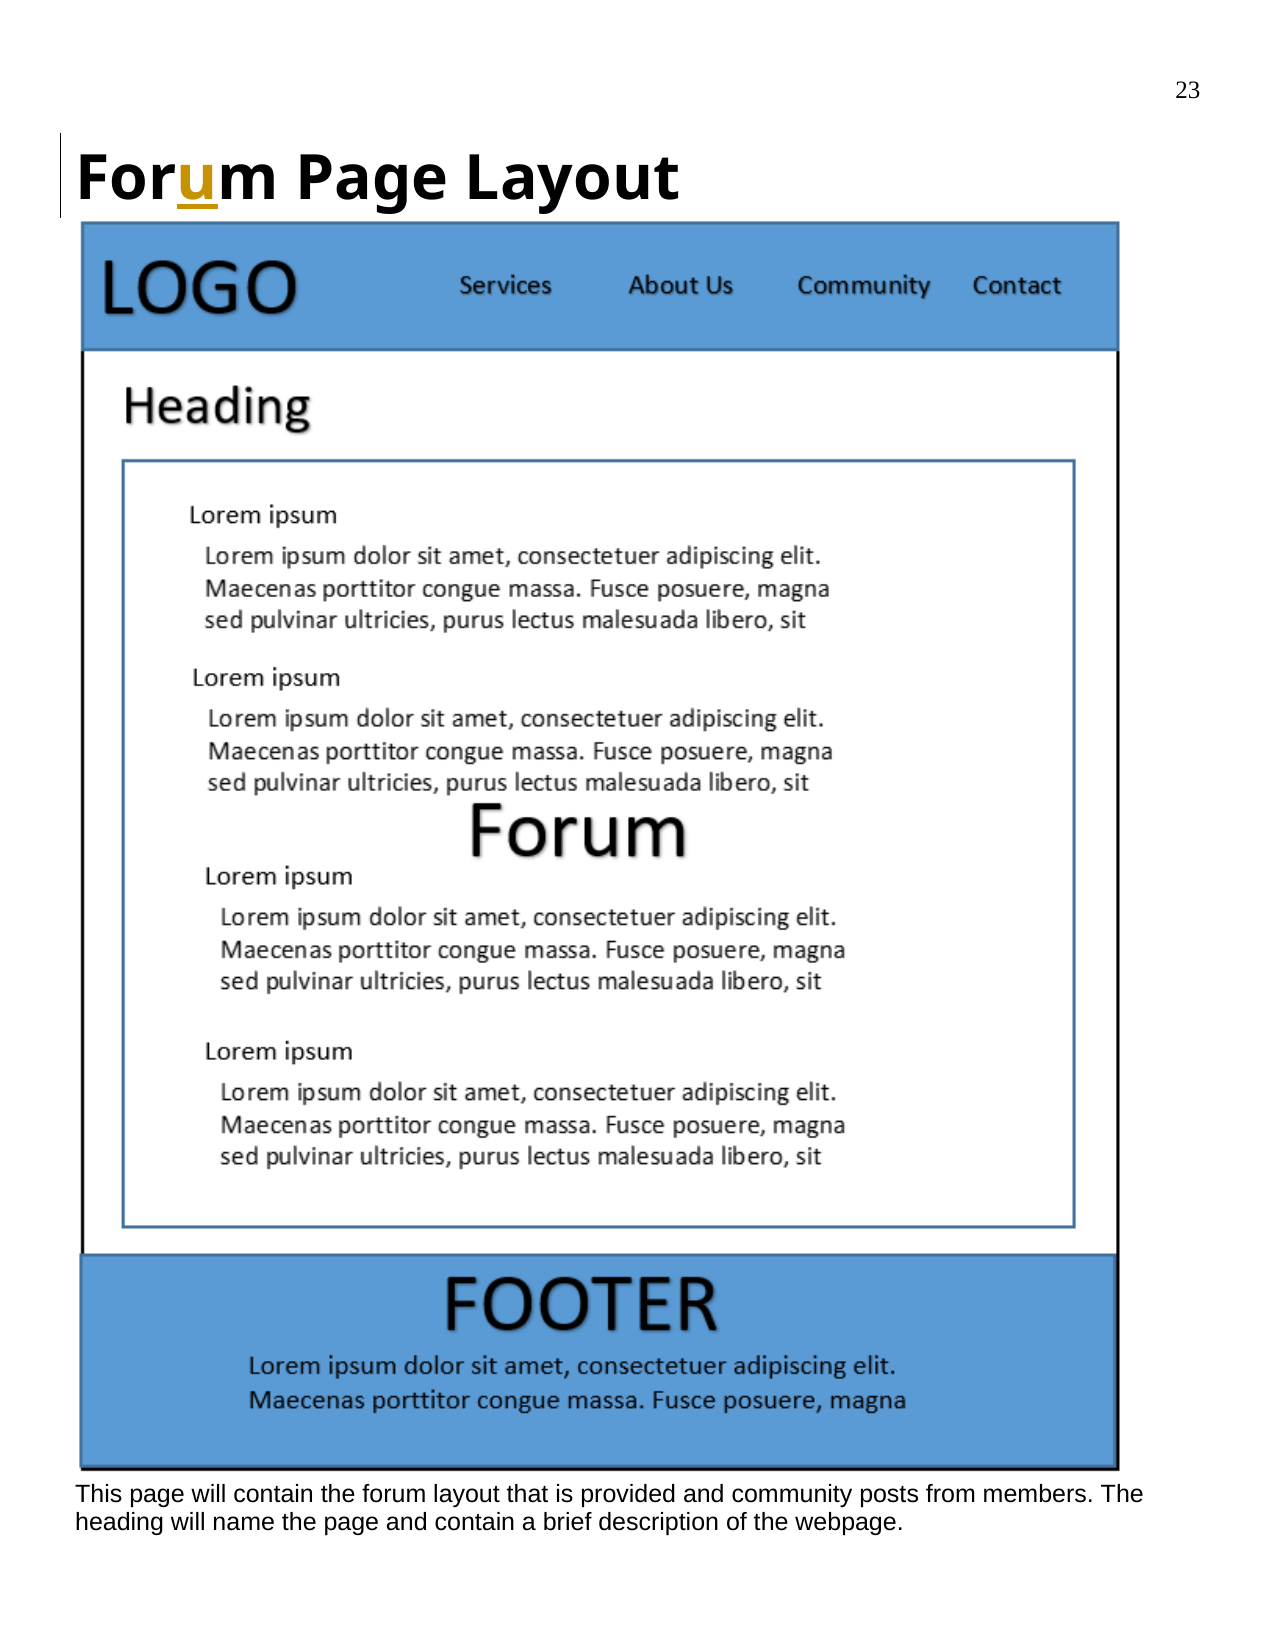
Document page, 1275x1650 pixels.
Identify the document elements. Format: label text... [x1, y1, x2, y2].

title Form Page Layout [75, 132, 1200, 218]
picture [75, 217, 1125, 1479]
text This page will contain the forum layout that is provided and community posts from members. The heading will name the page and contain a brief description of the webpage. [75, 1478, 1200, 1536]
